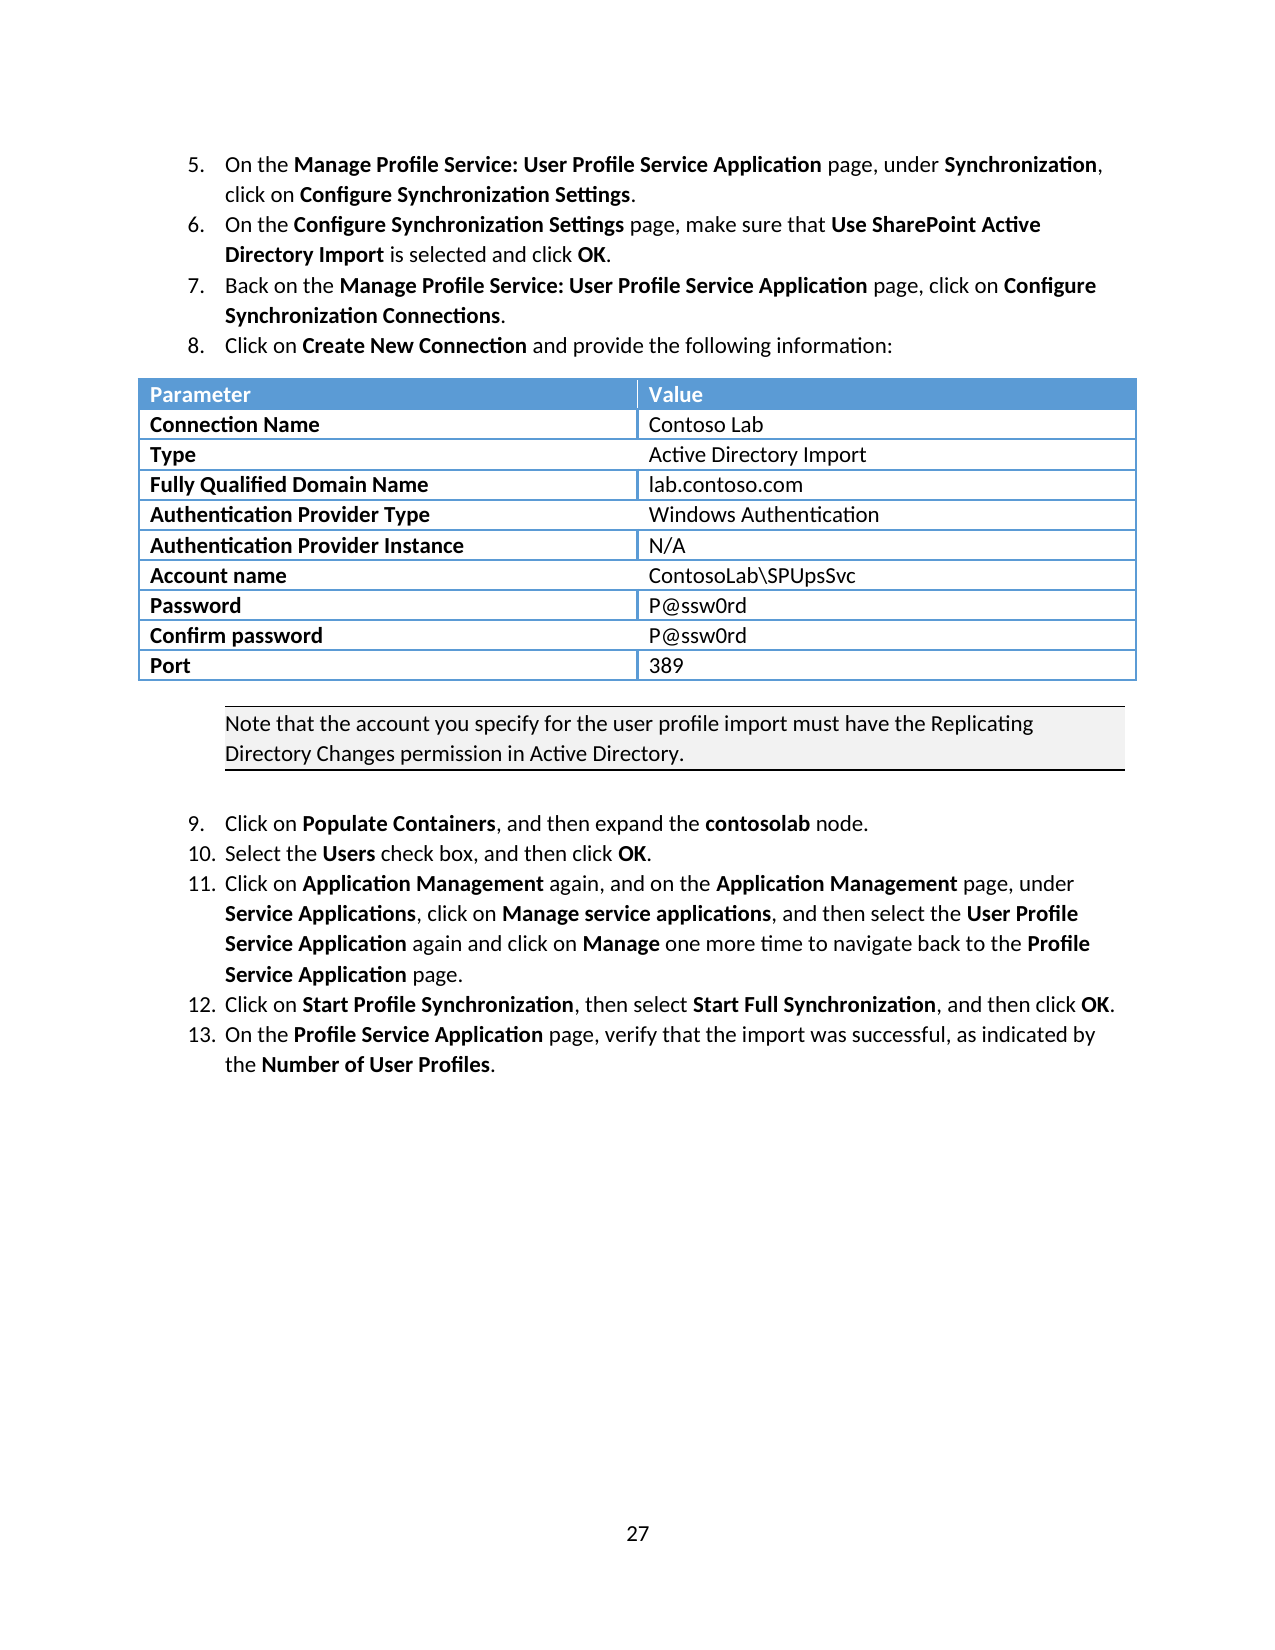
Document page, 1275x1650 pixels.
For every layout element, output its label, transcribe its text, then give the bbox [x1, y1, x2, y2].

table_cell Confirm password [140, 621, 637, 649]
table_header Value [638, 380, 1135, 408]
list Click on Start Profile Synchronization, then select Start Full Synchronization, and then click OK. [187, 990, 1125, 1018]
table_cell N/A [639, 531, 1135, 559]
table_cell Active Directory Import [638, 440, 1135, 468]
table_cell Fully Qualified Domain Name [140, 471, 636, 498]
table_cell Account name [140, 561, 637, 589]
list Click on Application Management again, and on the Application Management page, under Service Applications, click on Manage service applications, and then select the User Profile Service Application again and click on Manage one more time to navigate back to the Profile Service Application page. [187, 869, 1125, 988]
table_cell Connection Name [140, 410, 636, 438]
table_cell P@ssw0rd [639, 591, 1135, 619]
list Click on Populate Containers, and then expand the contosolab node. [187, 809, 1125, 837]
table_cell lab.contoso.com [639, 471, 1135, 498]
list On the Manage Profile Service: User Profile Service Application page, under Synchronization, click on Configure Synchronization Settings. [187, 150, 1125, 208]
table_cell 389 [639, 651, 1135, 679]
list On the Profile Service Application page, verify that the import was successful, as indicated by the Number of User Profiles. [187, 1020, 1125, 1078]
list On the Configure Synchronization Settings page, make sure that Use SharePoint Active Directory Import is selected and click OK. [187, 210, 1125, 269]
table_cell P@ssw0rd [638, 621, 1135, 649]
list Note that the account you specify for the user profile import must have the Replicating Directory Changes permission in Active Directory. [225, 707, 1125, 769]
list Click on Create New Connection and provide the following information: [187, 331, 1125, 359]
table_cell Type [140, 440, 637, 468]
table_cell Password [140, 591, 636, 619]
table_cell Contoso Lab [639, 410, 1135, 438]
table_cell Authentication Provider Type [140, 501, 637, 529]
table_cell Authentication Provider Instance [140, 531, 636, 559]
table_cell Windows Authentication [638, 501, 1135, 529]
table_cell Port [140, 651, 636, 679]
table_header Parameter [140, 380, 637, 408]
list Back on the Manage Profile Service: User Profile Service Application page, click on Configure Synchronization Connections. [187, 271, 1125, 329]
list Select the Users check box, and then click OK. [187, 839, 1125, 867]
table_cell ContosoLab\SPUpsSvc [638, 561, 1135, 589]
